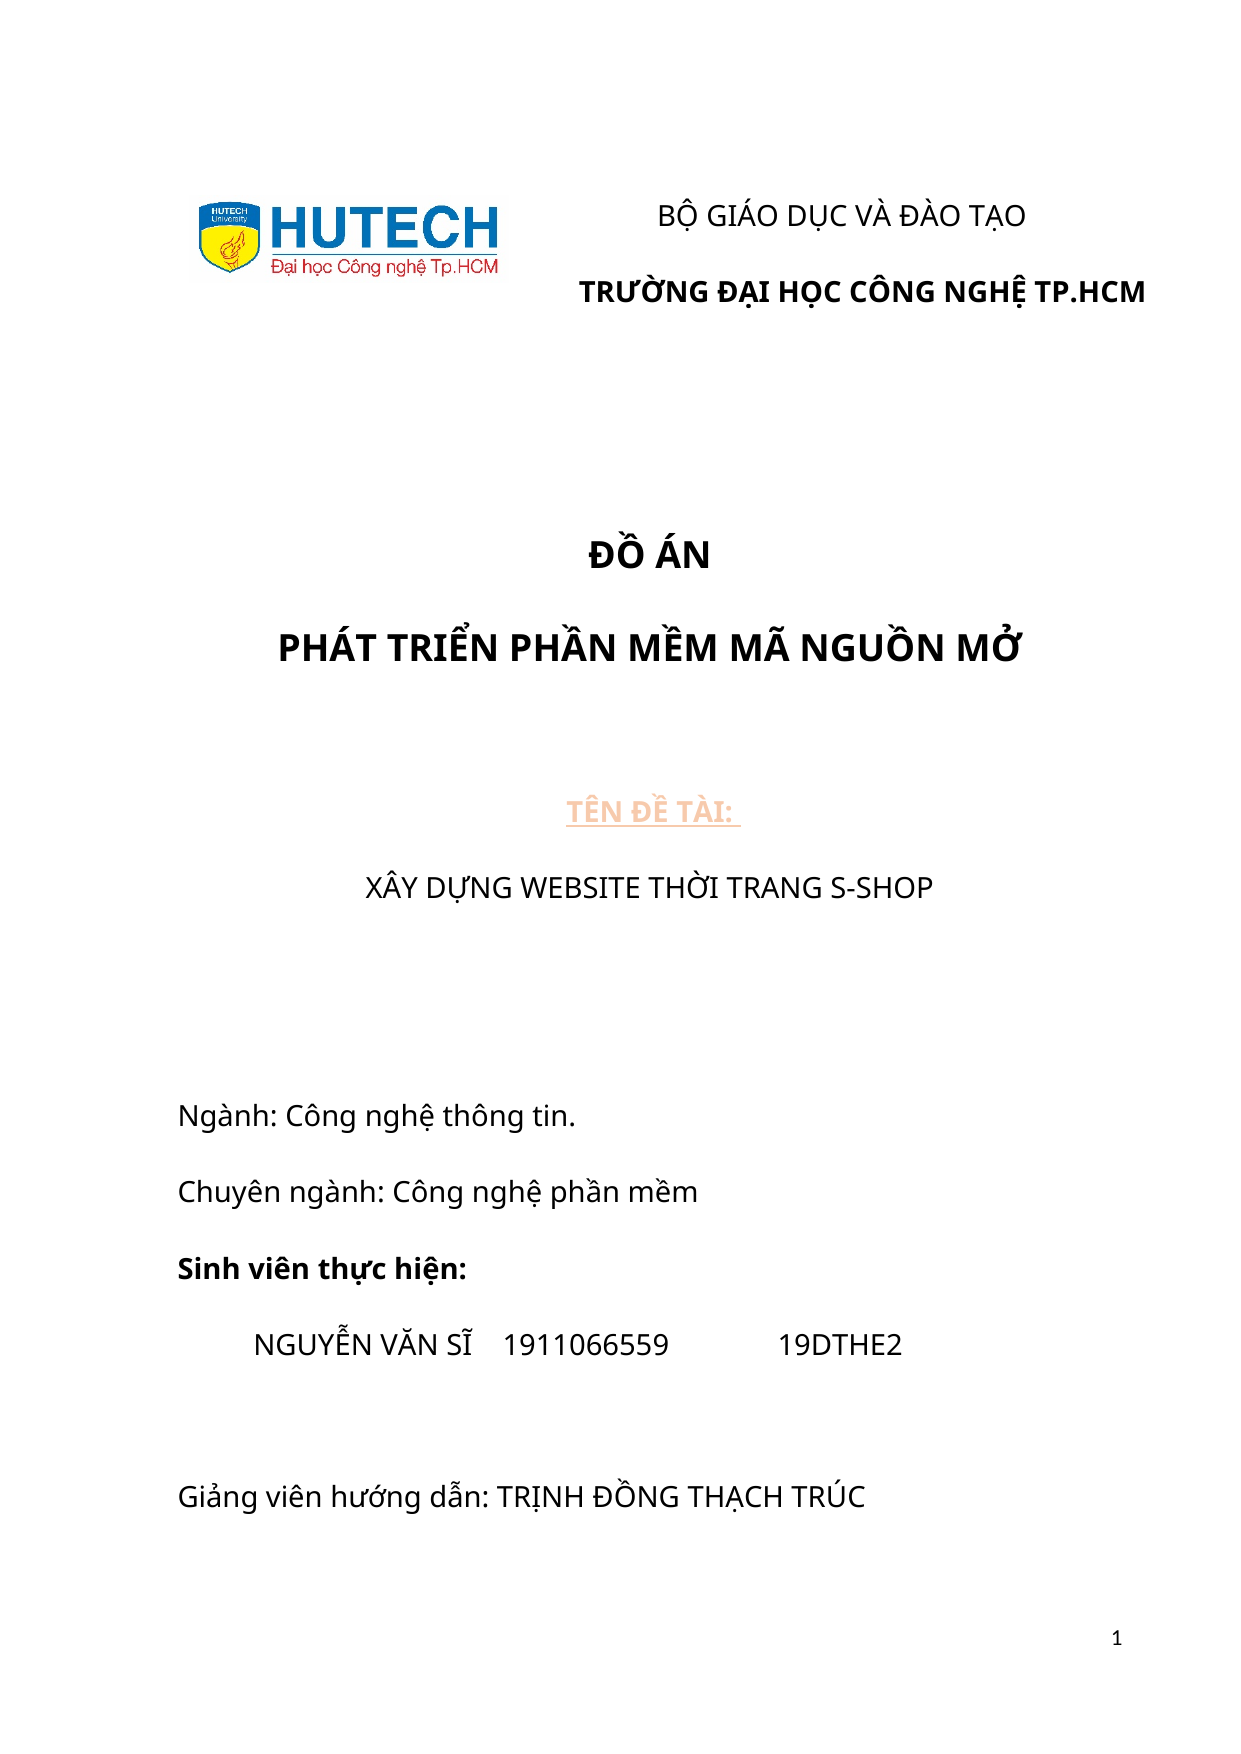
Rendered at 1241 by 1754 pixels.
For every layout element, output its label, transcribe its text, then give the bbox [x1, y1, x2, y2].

text XÂY DỰNG WEBSITE THỜI TRANG S-SHOP [177, 867, 1122, 907]
text Ngành: Công nghệ thông tin. [177, 1096, 1122, 1135]
text Giảng viên hướng dẫn: TRỊNH ĐỒNG THẠCH TRÚC [177, 1476, 1122, 1516]
text Sinh viên thực hiện: [177, 1248, 1122, 1288]
text Chuyên ngành: Công nghệ phần mềm [177, 1172, 1122, 1211]
text NGUYỄN VĂN SĨ 1911066559 19DTHE2 [177, 1324, 1122, 1364]
text TÊN ĐỀ TÀI: [177, 791, 1122, 831]
table_header BỘ GIÁO DỤC VÀ ĐÀO TẠO TRƯỜNG ĐẠI HỌC CÔNG NGHỆ TP.HCM [533, 195, 1193, 341]
picture [188, 195, 509, 283]
text ĐỒ ÁN [177, 528, 1122, 579]
table_header [178, 195, 532, 341]
text PHÁT TRIỂN PHẦN MỀM MÃ NGUỒN MỞ [177, 622, 1122, 673]
